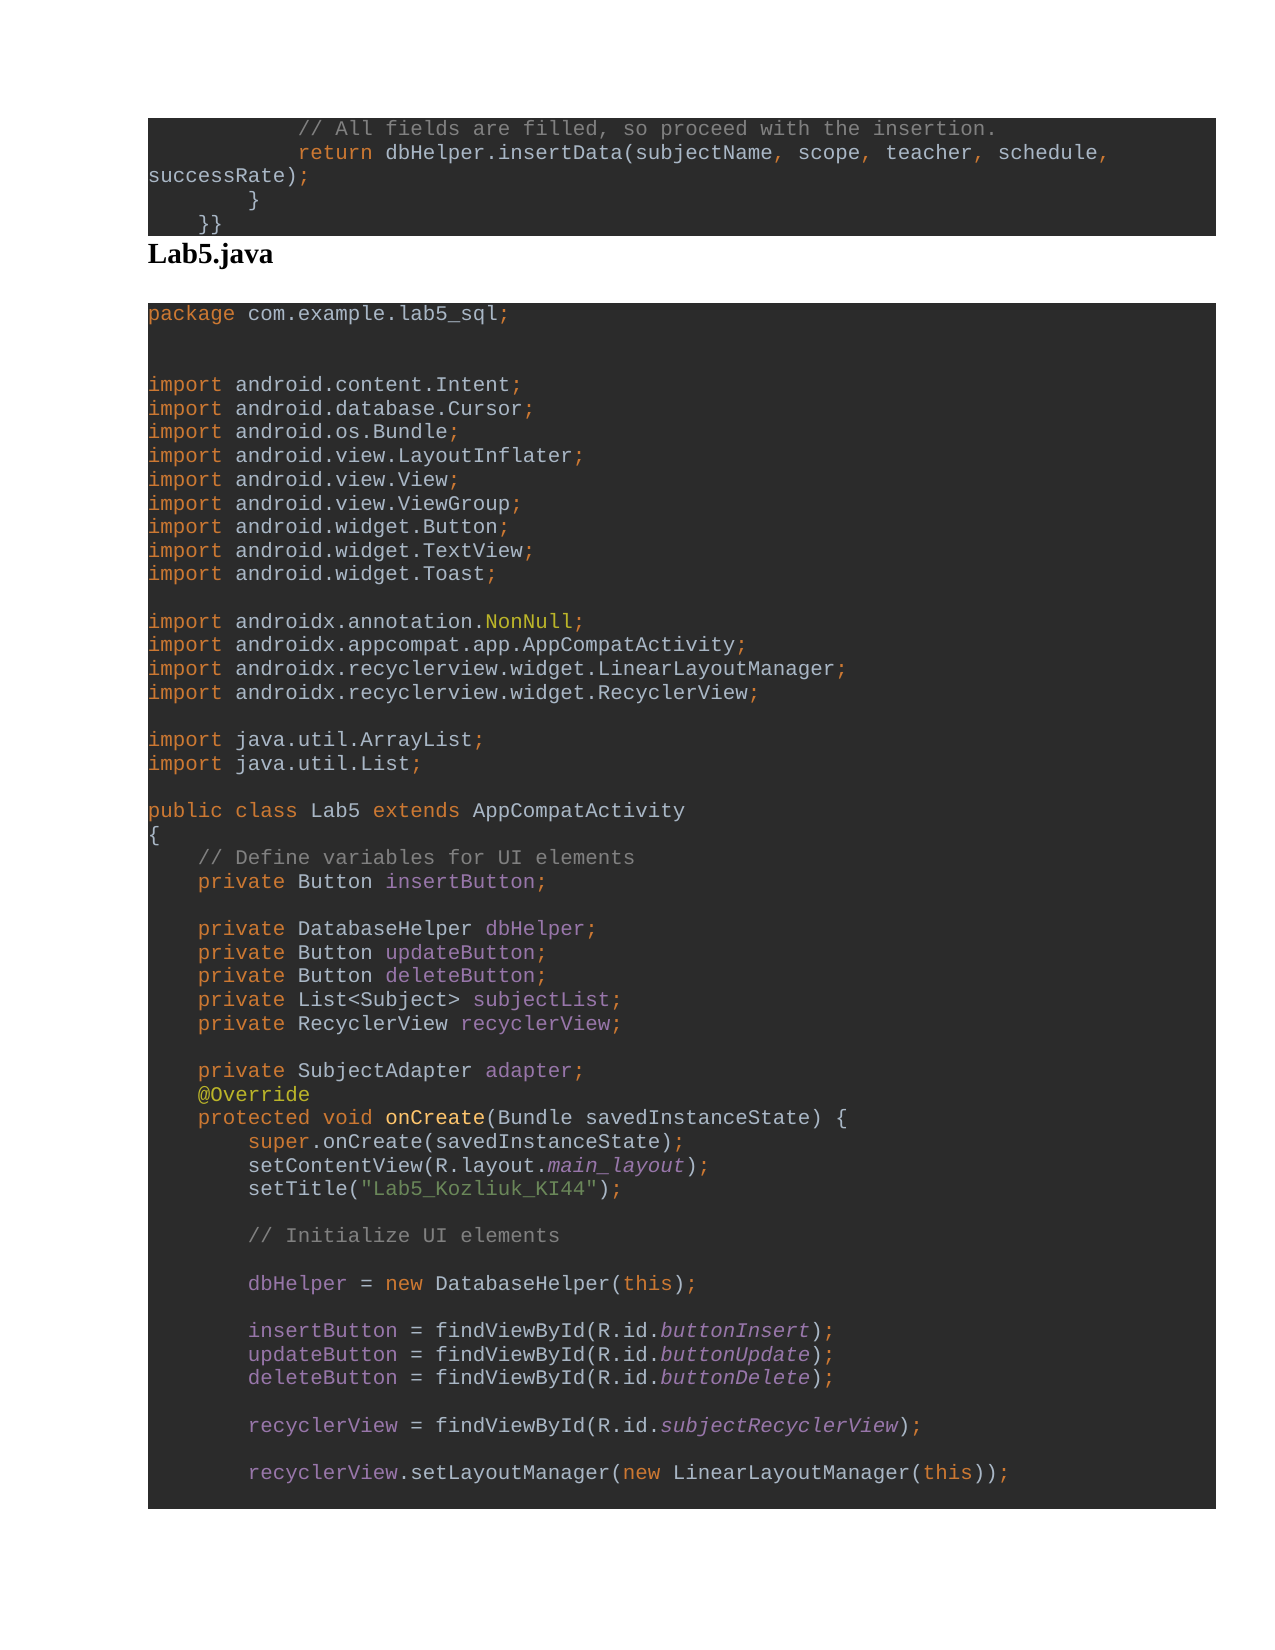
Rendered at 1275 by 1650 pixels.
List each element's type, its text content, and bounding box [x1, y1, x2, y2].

list Lab5.java [148, 236, 1216, 270]
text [148, 303, 1216, 1509]
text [148, 118, 1216, 236]
